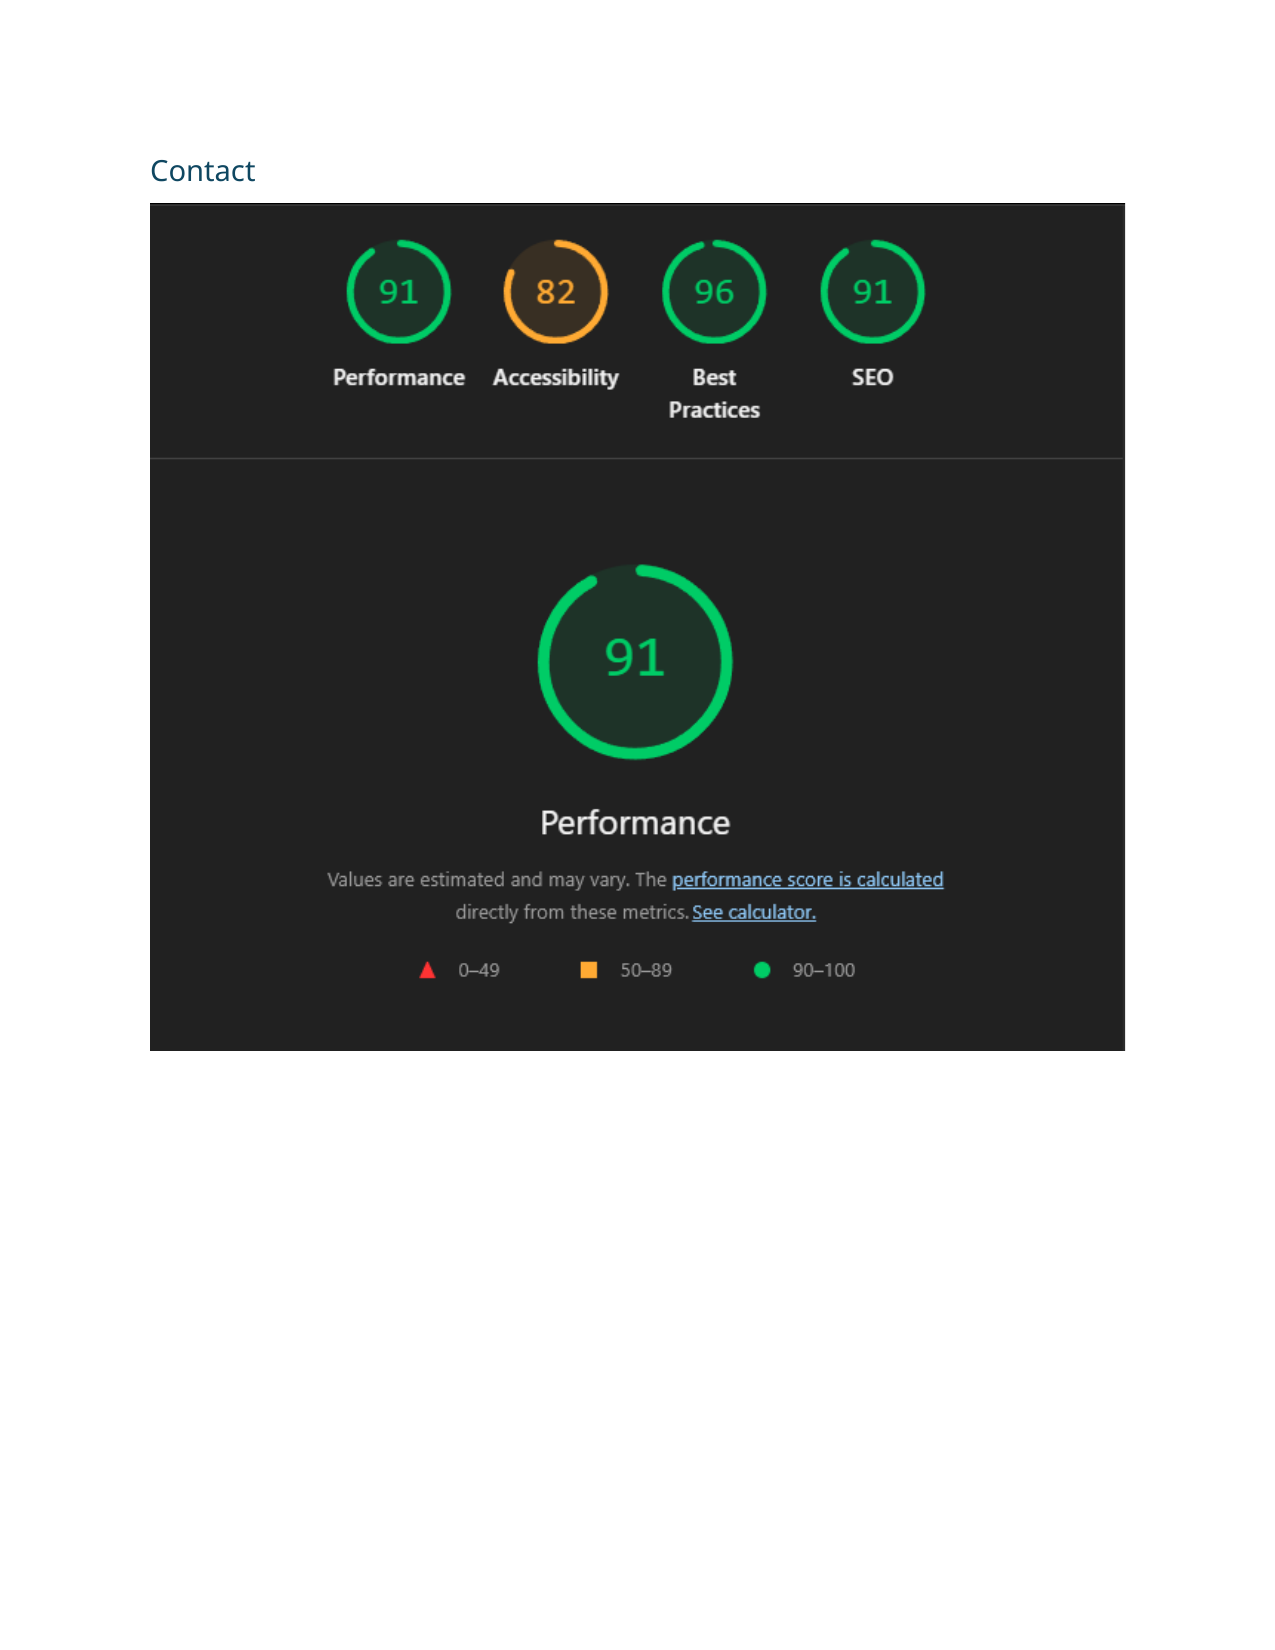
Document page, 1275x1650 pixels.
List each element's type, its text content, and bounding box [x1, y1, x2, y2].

picture [150, 203, 1125, 1051]
subtitle Contact [150, 150, 1125, 190]
